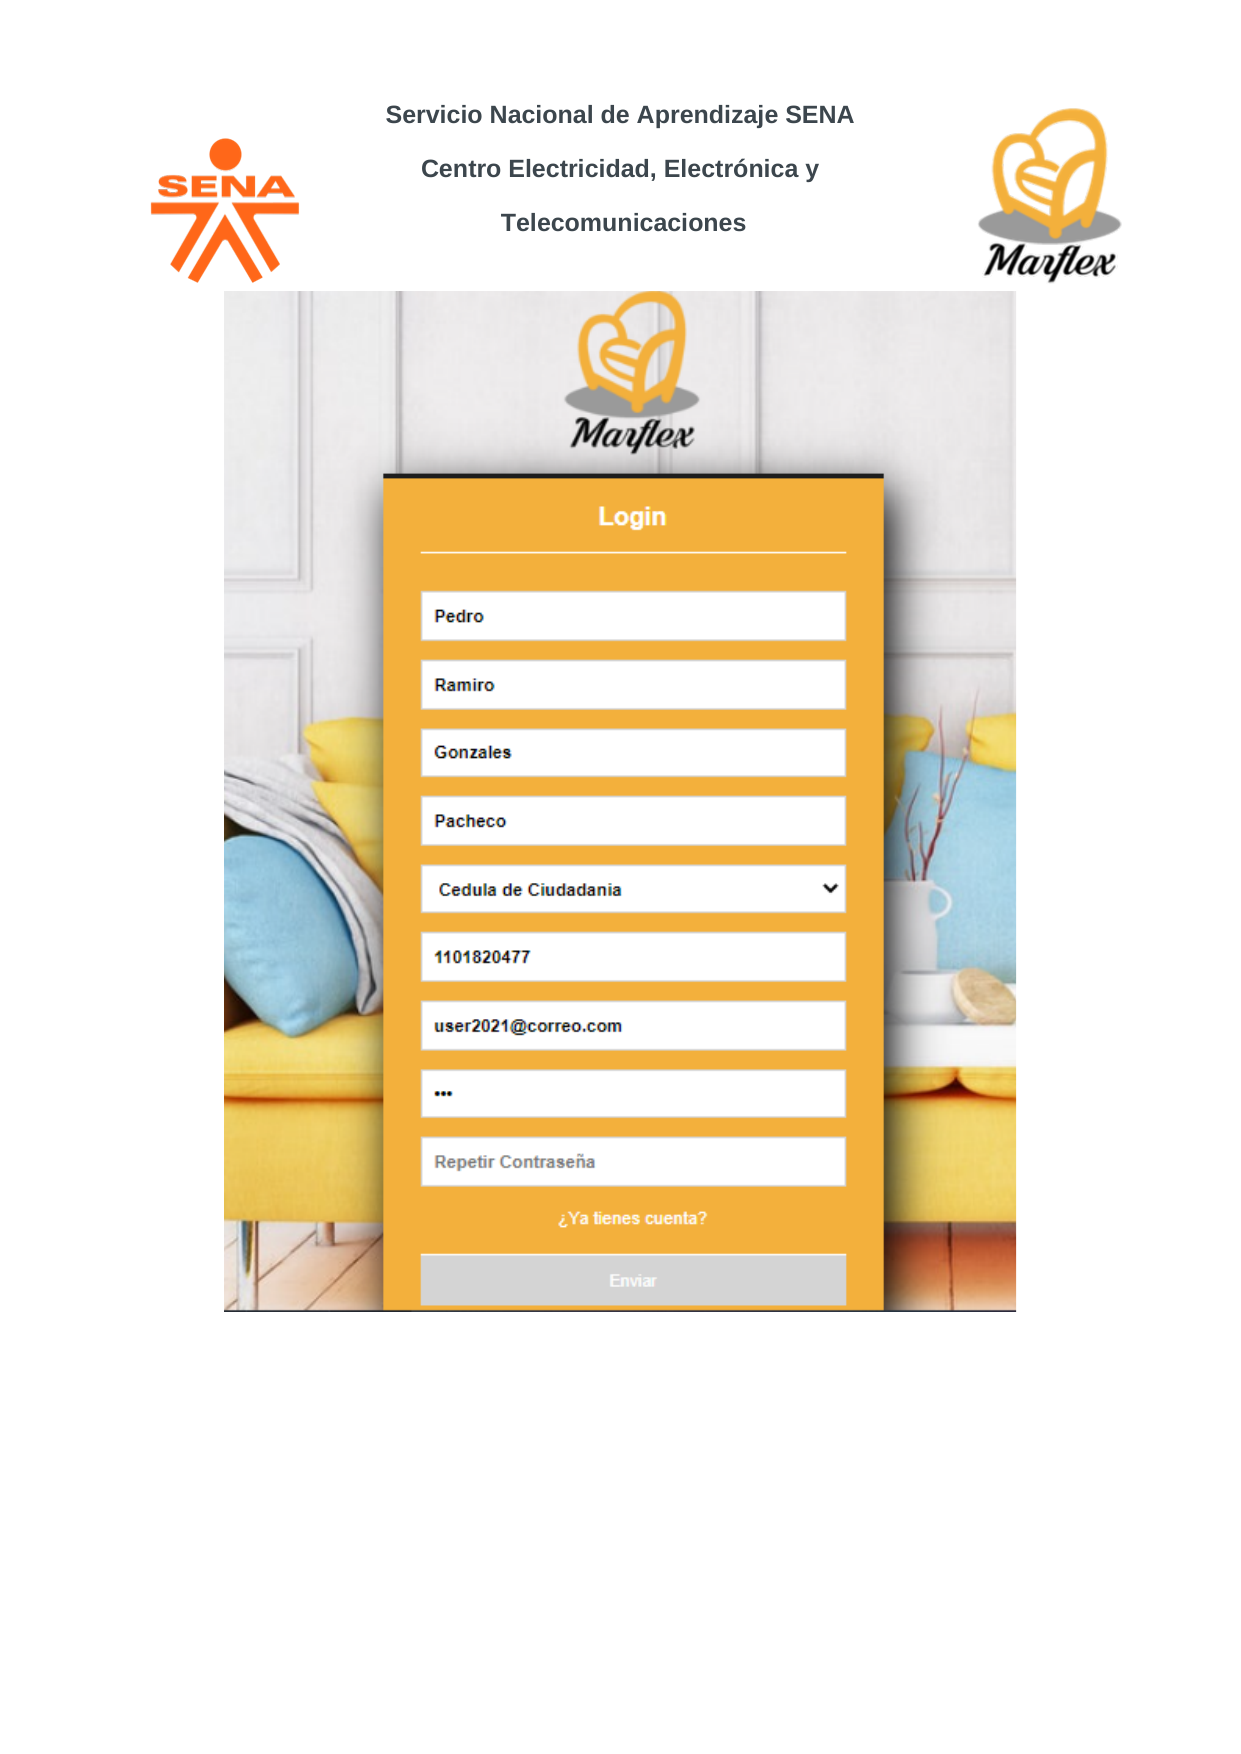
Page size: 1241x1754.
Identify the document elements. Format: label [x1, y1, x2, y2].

picture [975, 107, 1125, 285]
picture [150, 137, 300, 284]
picture [224, 291, 1017, 1312]
